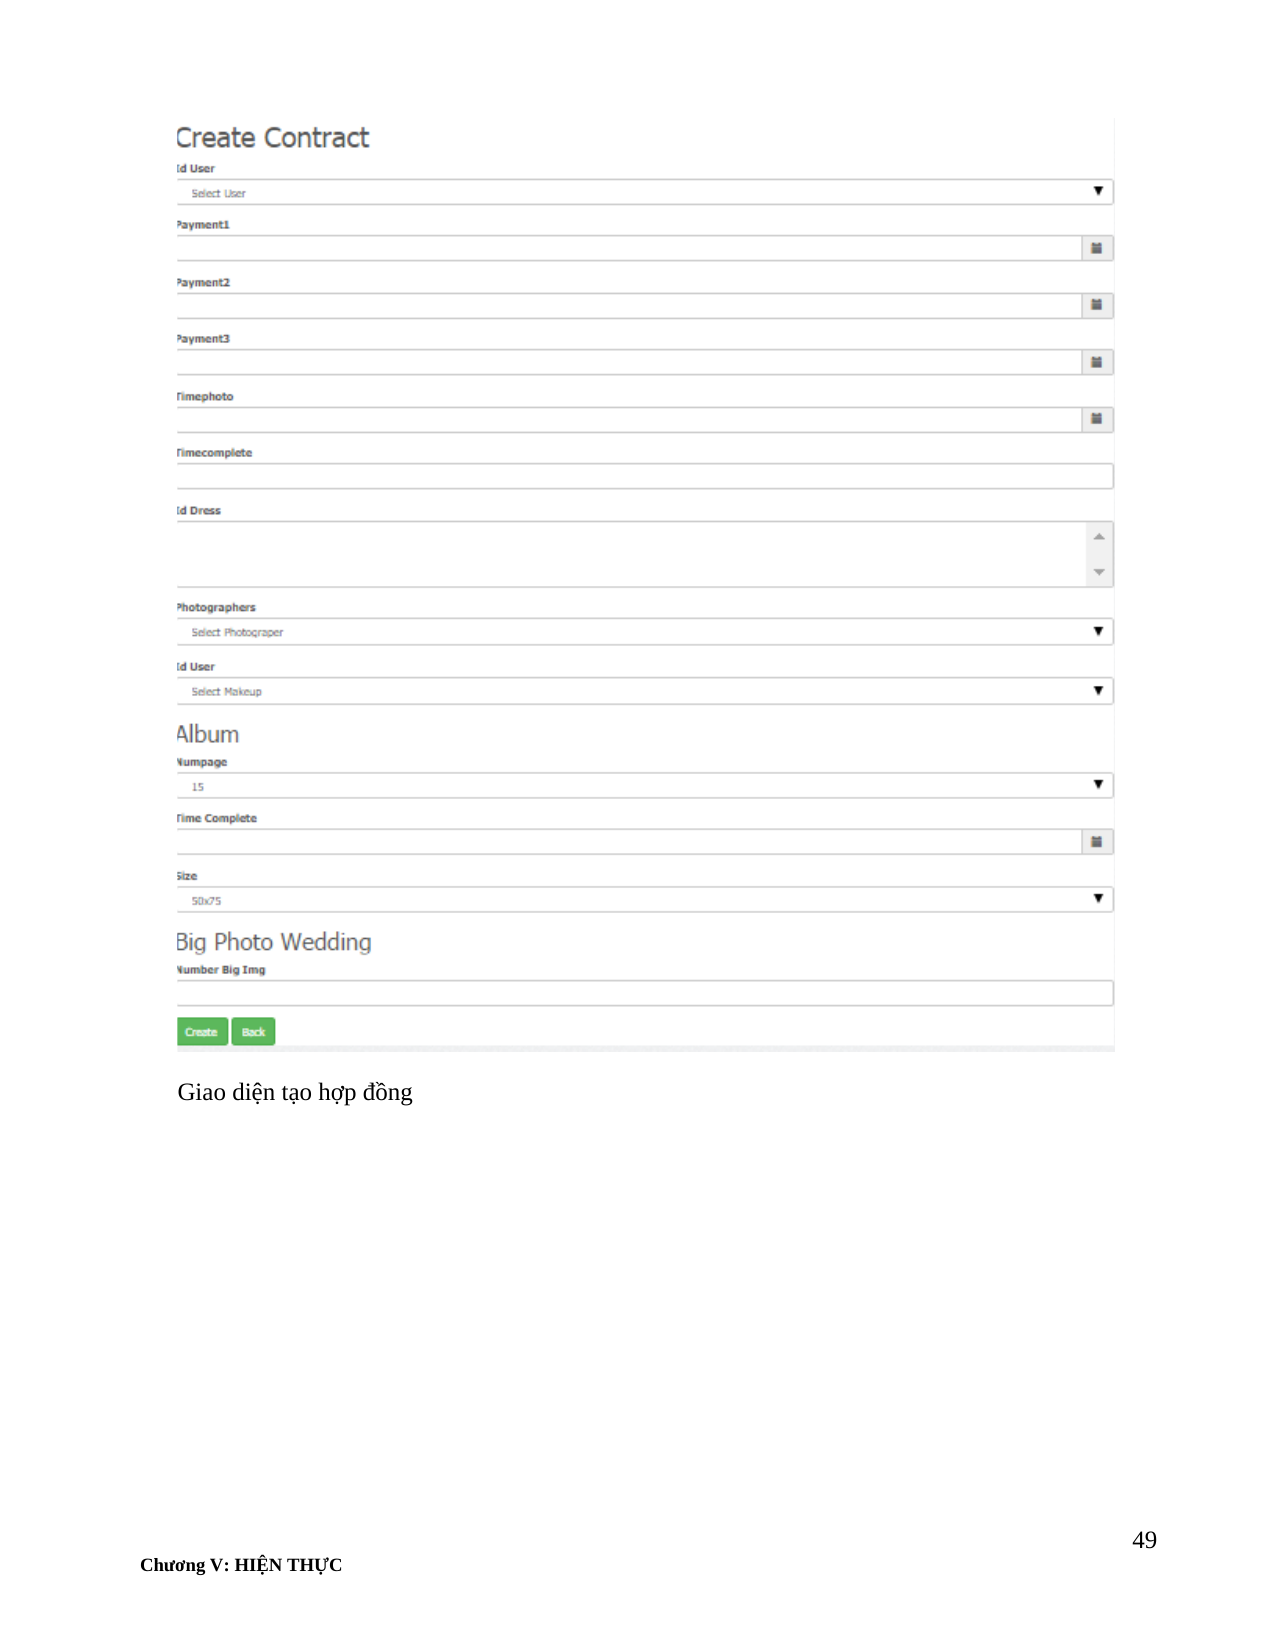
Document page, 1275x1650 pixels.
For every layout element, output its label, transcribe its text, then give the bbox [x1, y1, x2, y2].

text Giao diện tạo hợp đồng [177, 1077, 1157, 1106]
picture [177, 118, 1115, 1052]
